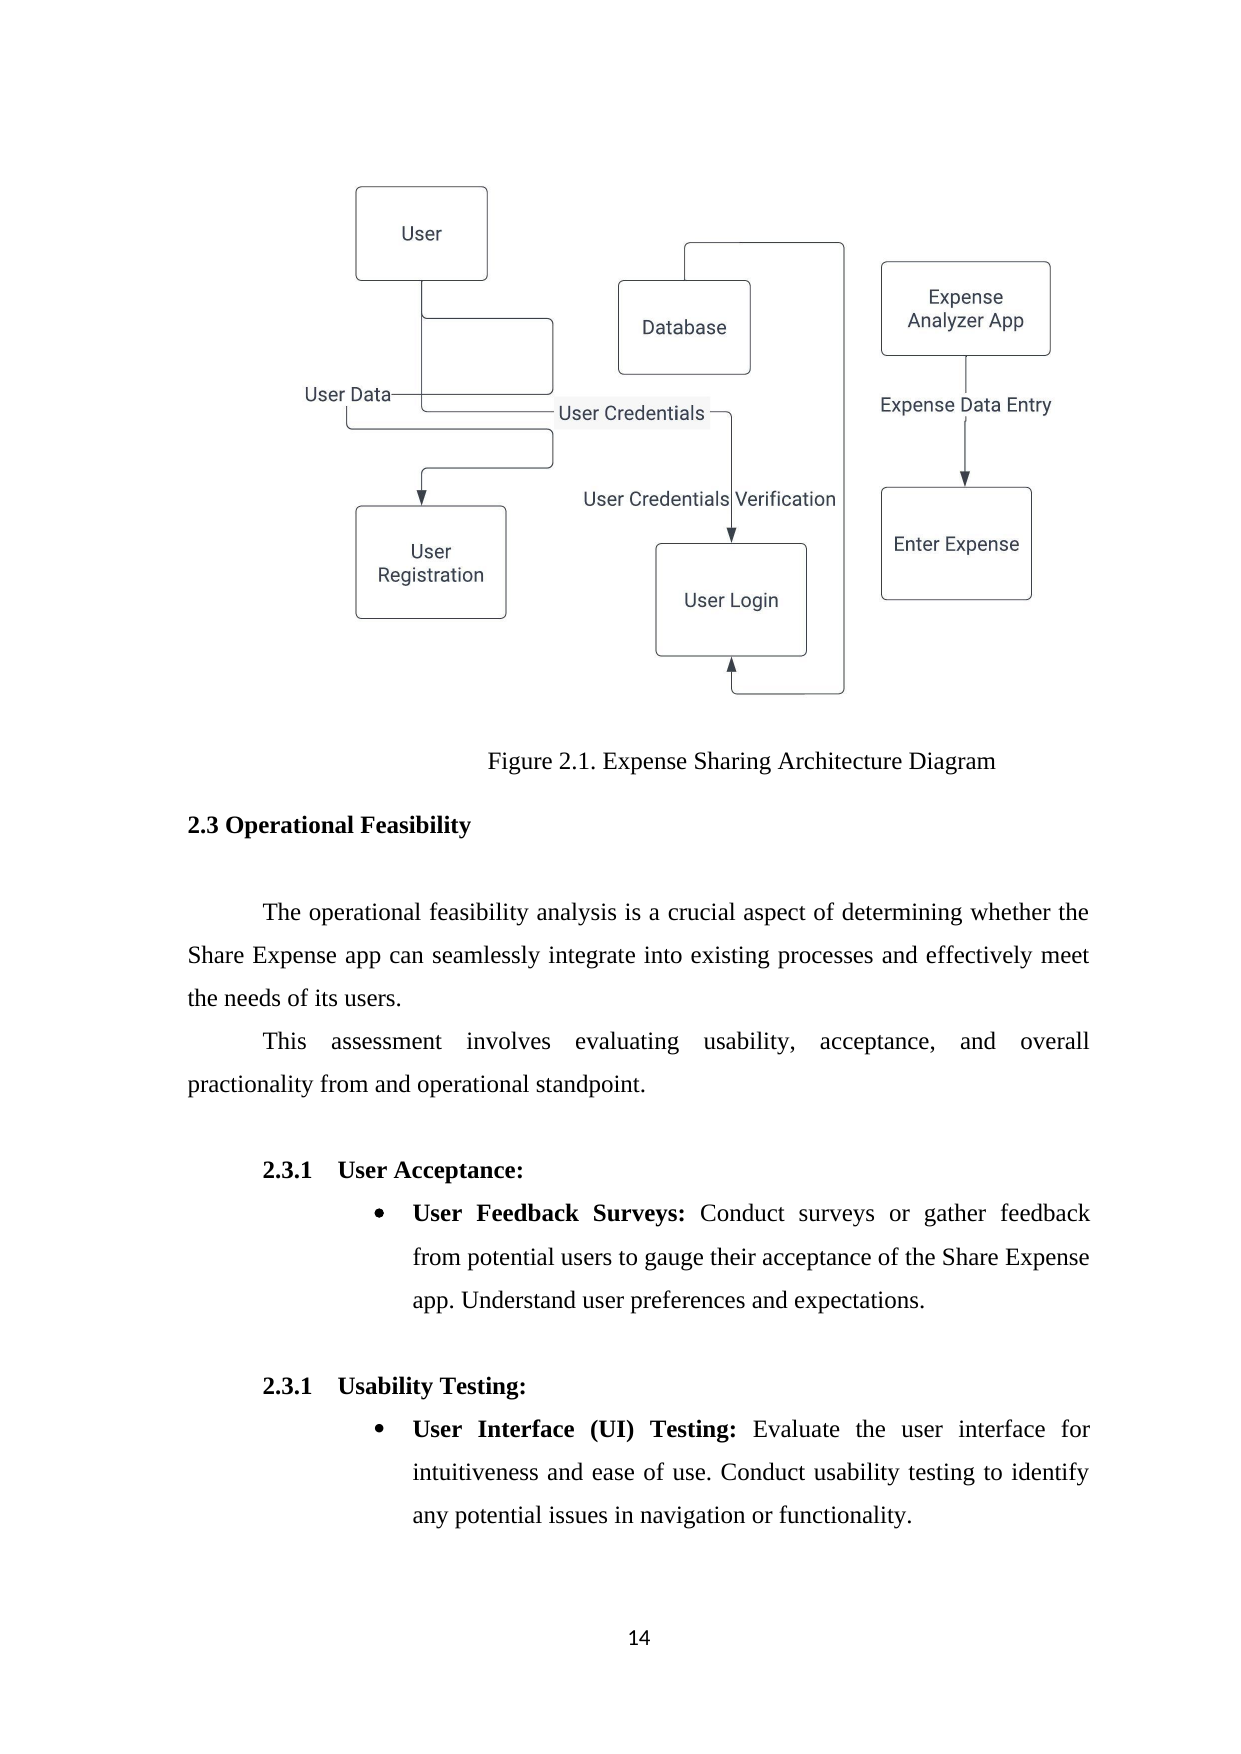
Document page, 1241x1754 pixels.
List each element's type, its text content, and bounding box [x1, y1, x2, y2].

text The operational feasibility analysis is a crucial aspect of determining whether the Share Expense app can seamlessly integrate into existing processes and effectively meet the needs of its users. [187, 897, 1090, 1012]
text 2.3 Operational Feasibility [187, 810, 1090, 839]
text This assessment involves evaluating usability, acceptance, and overall practionality from and operational standpoint. [187, 1026, 1090, 1098]
picture [262, 150, 1090, 732]
list User Feedback Surveys: Conduct surveys or gather feedback from potential users to gauge their acceptance of the Share Expense app. Understand user preferences and expectations. [375, 1198, 1090, 1313]
text 2.3.1 User Acceptance: [187, 1155, 1090, 1184]
list User Interface (UI) Testing: Evaluate the user interface for intuitiveness and ease of use. Conduct usability testing to identify any potential issues in navigation or functionality. [375, 1414, 1090, 1529]
text 2.3.1 Usability Testing: [187, 1371, 1090, 1400]
text Figure 2.1. Expense Sharing Architecture Diagram [487, 746, 1090, 775]
